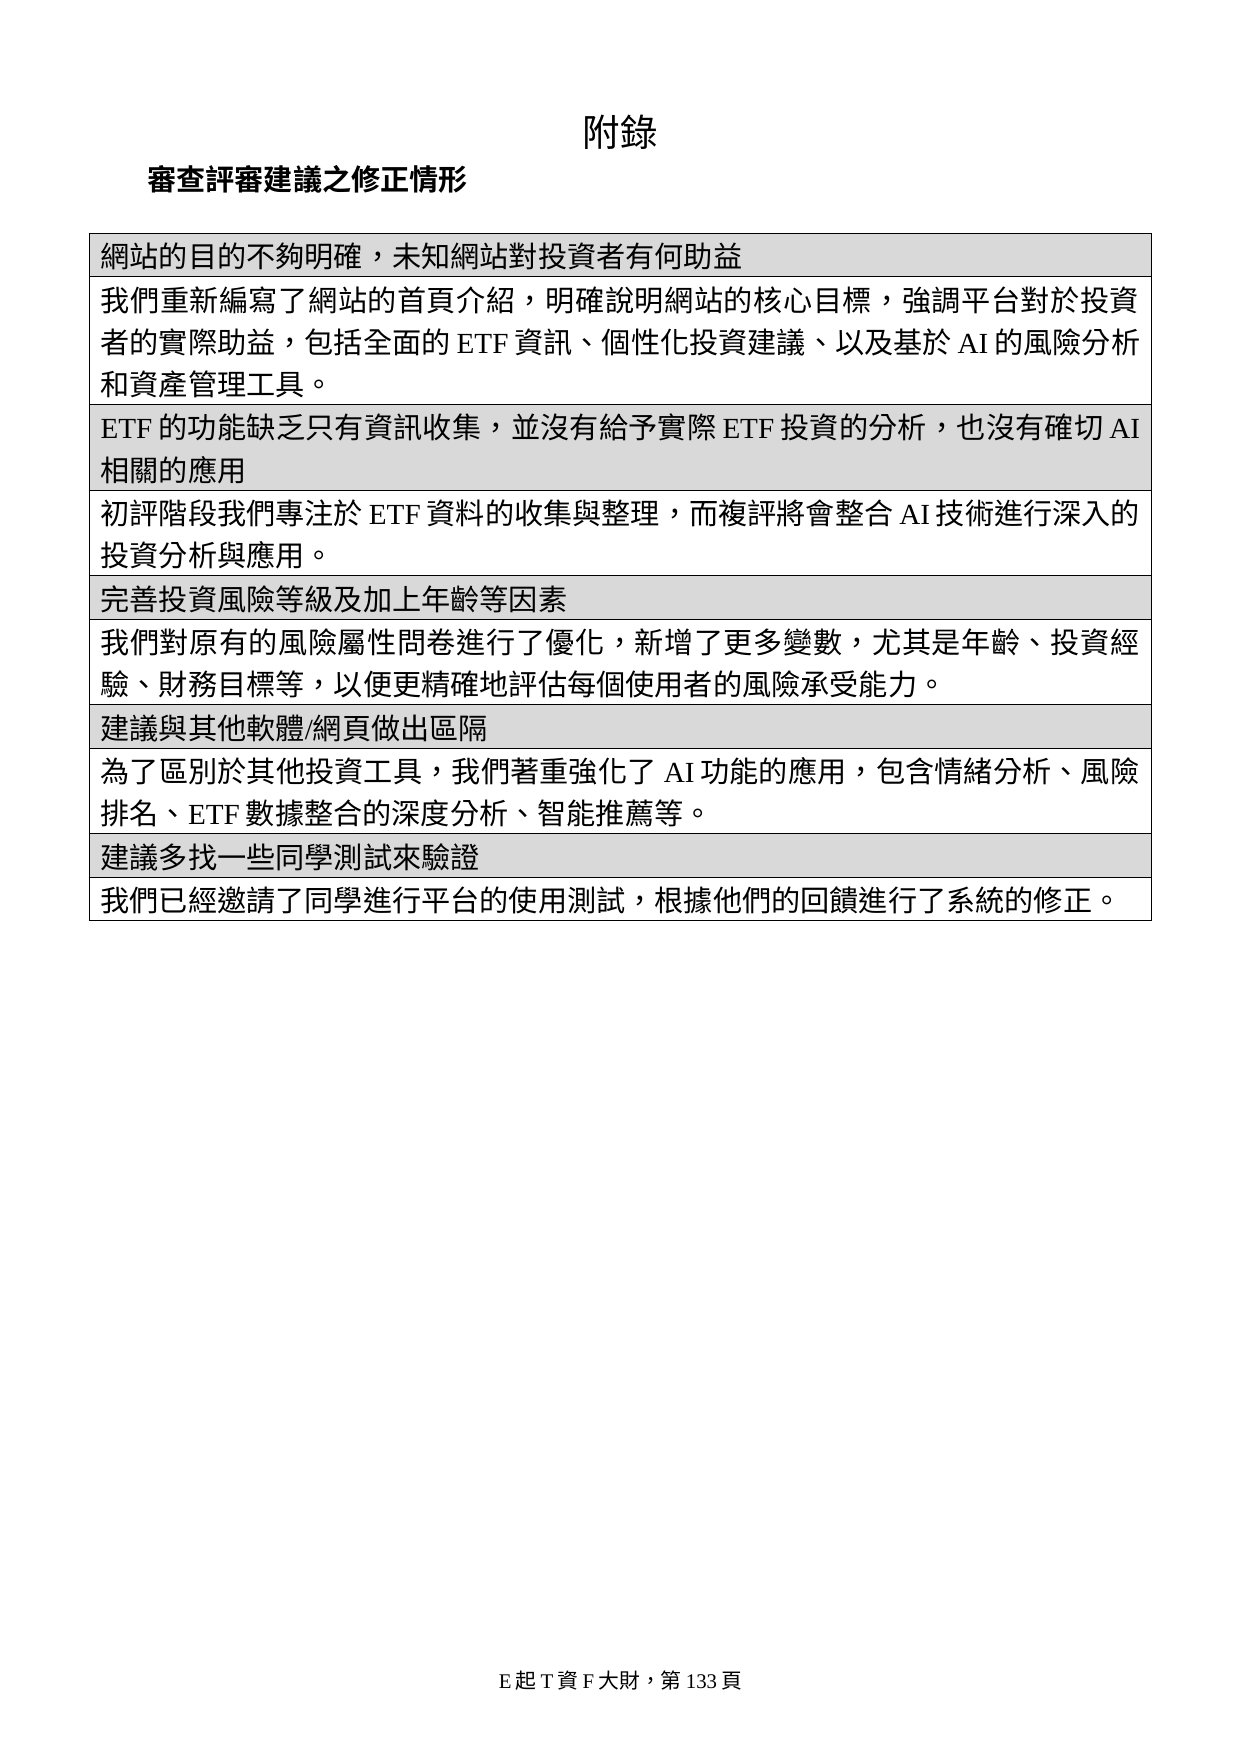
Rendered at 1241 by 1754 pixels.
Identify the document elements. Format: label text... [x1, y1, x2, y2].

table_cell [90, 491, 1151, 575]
subtitle 附錄 [89, 103, 1152, 157]
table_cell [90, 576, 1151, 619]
text 審查評審建議之修正情形 [89, 157, 1152, 199]
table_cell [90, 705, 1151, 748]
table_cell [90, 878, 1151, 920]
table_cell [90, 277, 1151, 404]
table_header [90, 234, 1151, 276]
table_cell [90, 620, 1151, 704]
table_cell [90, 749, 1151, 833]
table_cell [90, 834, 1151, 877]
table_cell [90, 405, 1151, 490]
